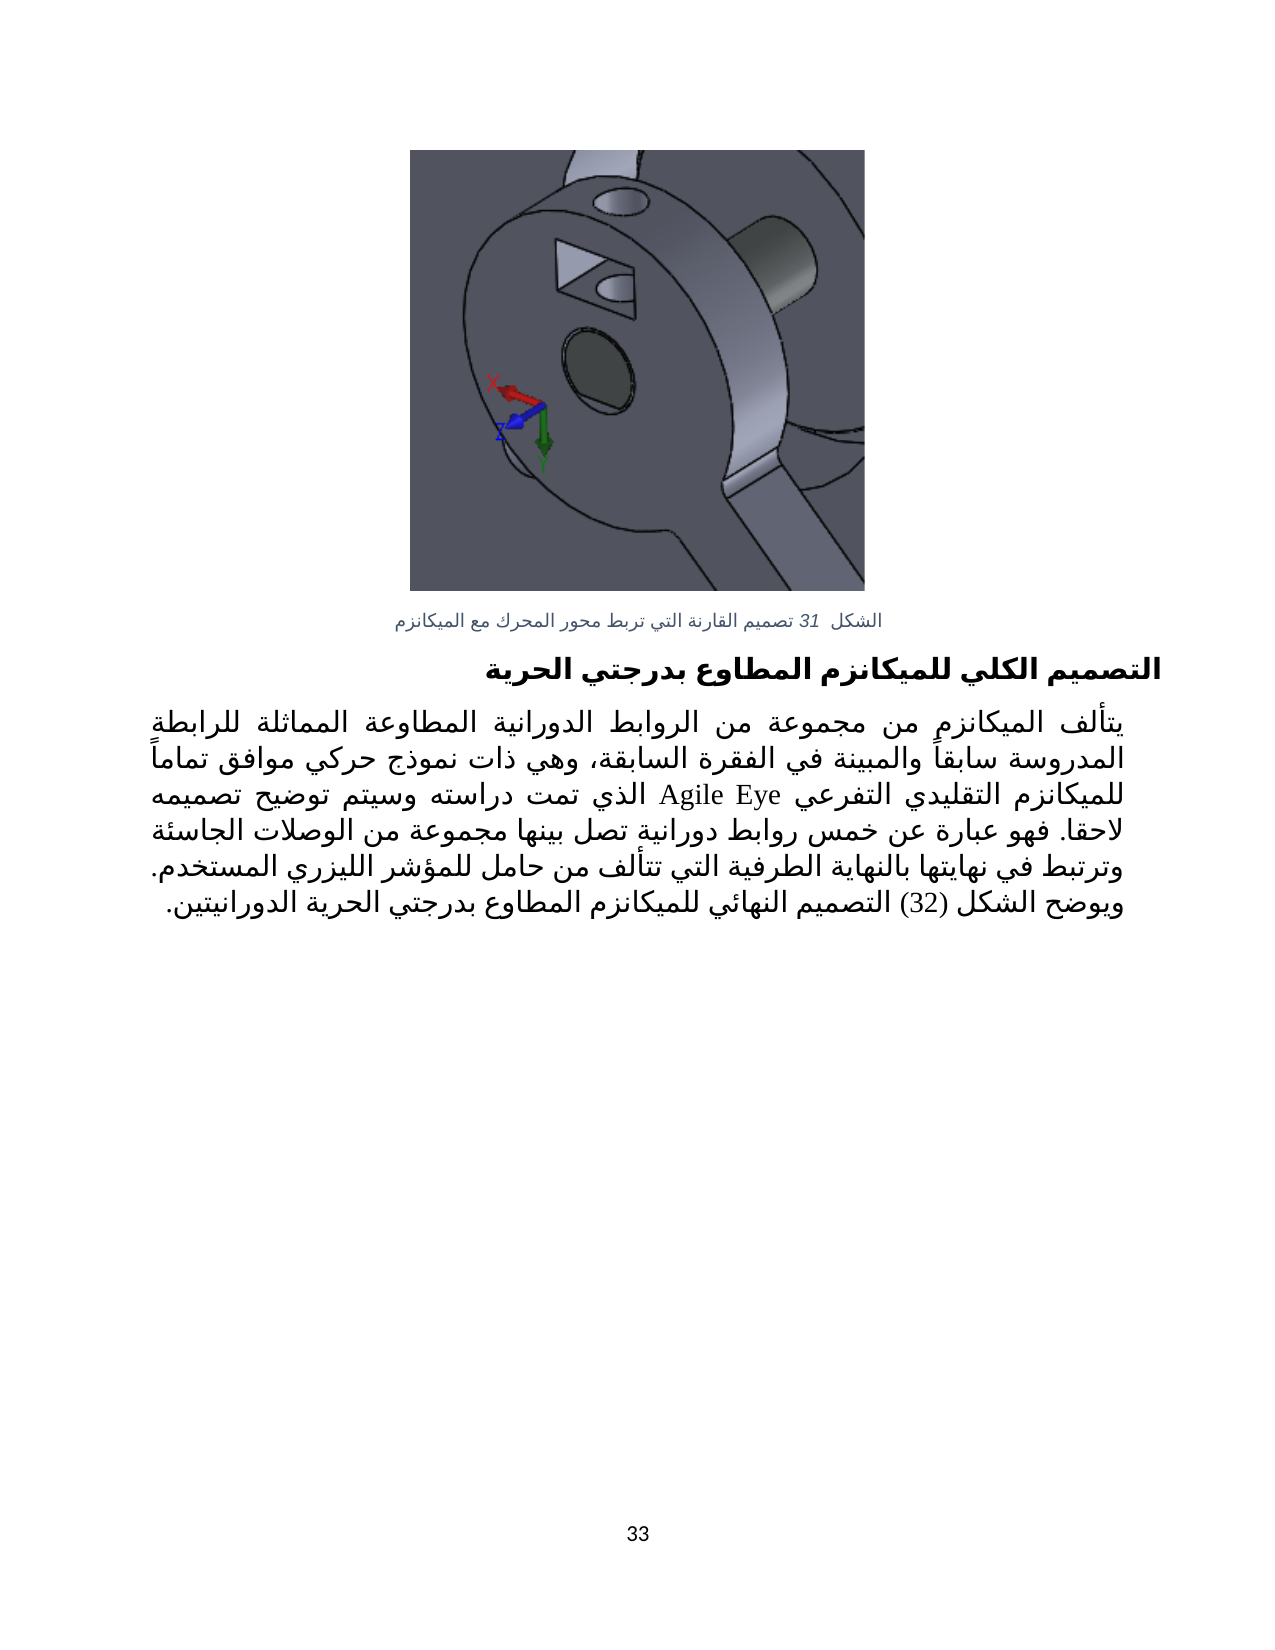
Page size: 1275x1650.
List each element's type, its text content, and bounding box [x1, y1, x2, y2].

subtitle التصميم الكلي للميكانزم المطاوع بدرجتي الحرية [150, 652, 1162, 685]
text الشكل 31 تصميم القارنة التي تربط محور المحرك مع الميكانزم [150, 609, 1125, 631]
picture [410, 150, 865, 591]
text يتألف الميكانزم من مجموعة من الروابط الدورانية المطاوعة المماثلة للرابطة المدروسة سابقاً والمبينة في الفقرة السابقة، وهي ذات نموذج حركي موافق تماماً للميكانزم التقليدي التفرعي Agile Eye الذي تمت دراسته وسيتم توضيح تصميمه لاحقا. فهو عبارة عن خمس روابط دورانية تصل بينها مجموعة من الوصلات الجاسئة وترتبط في نهايتها بالنهاية الطرفية التي تتألف من حامل للمؤشر الليزري المستخدم. ويوضح الشكل (32) التصميم النهائي للميكانزم المطاوع بدرجتي الحرية الدورانيتين. [150, 705, 1125, 919]
